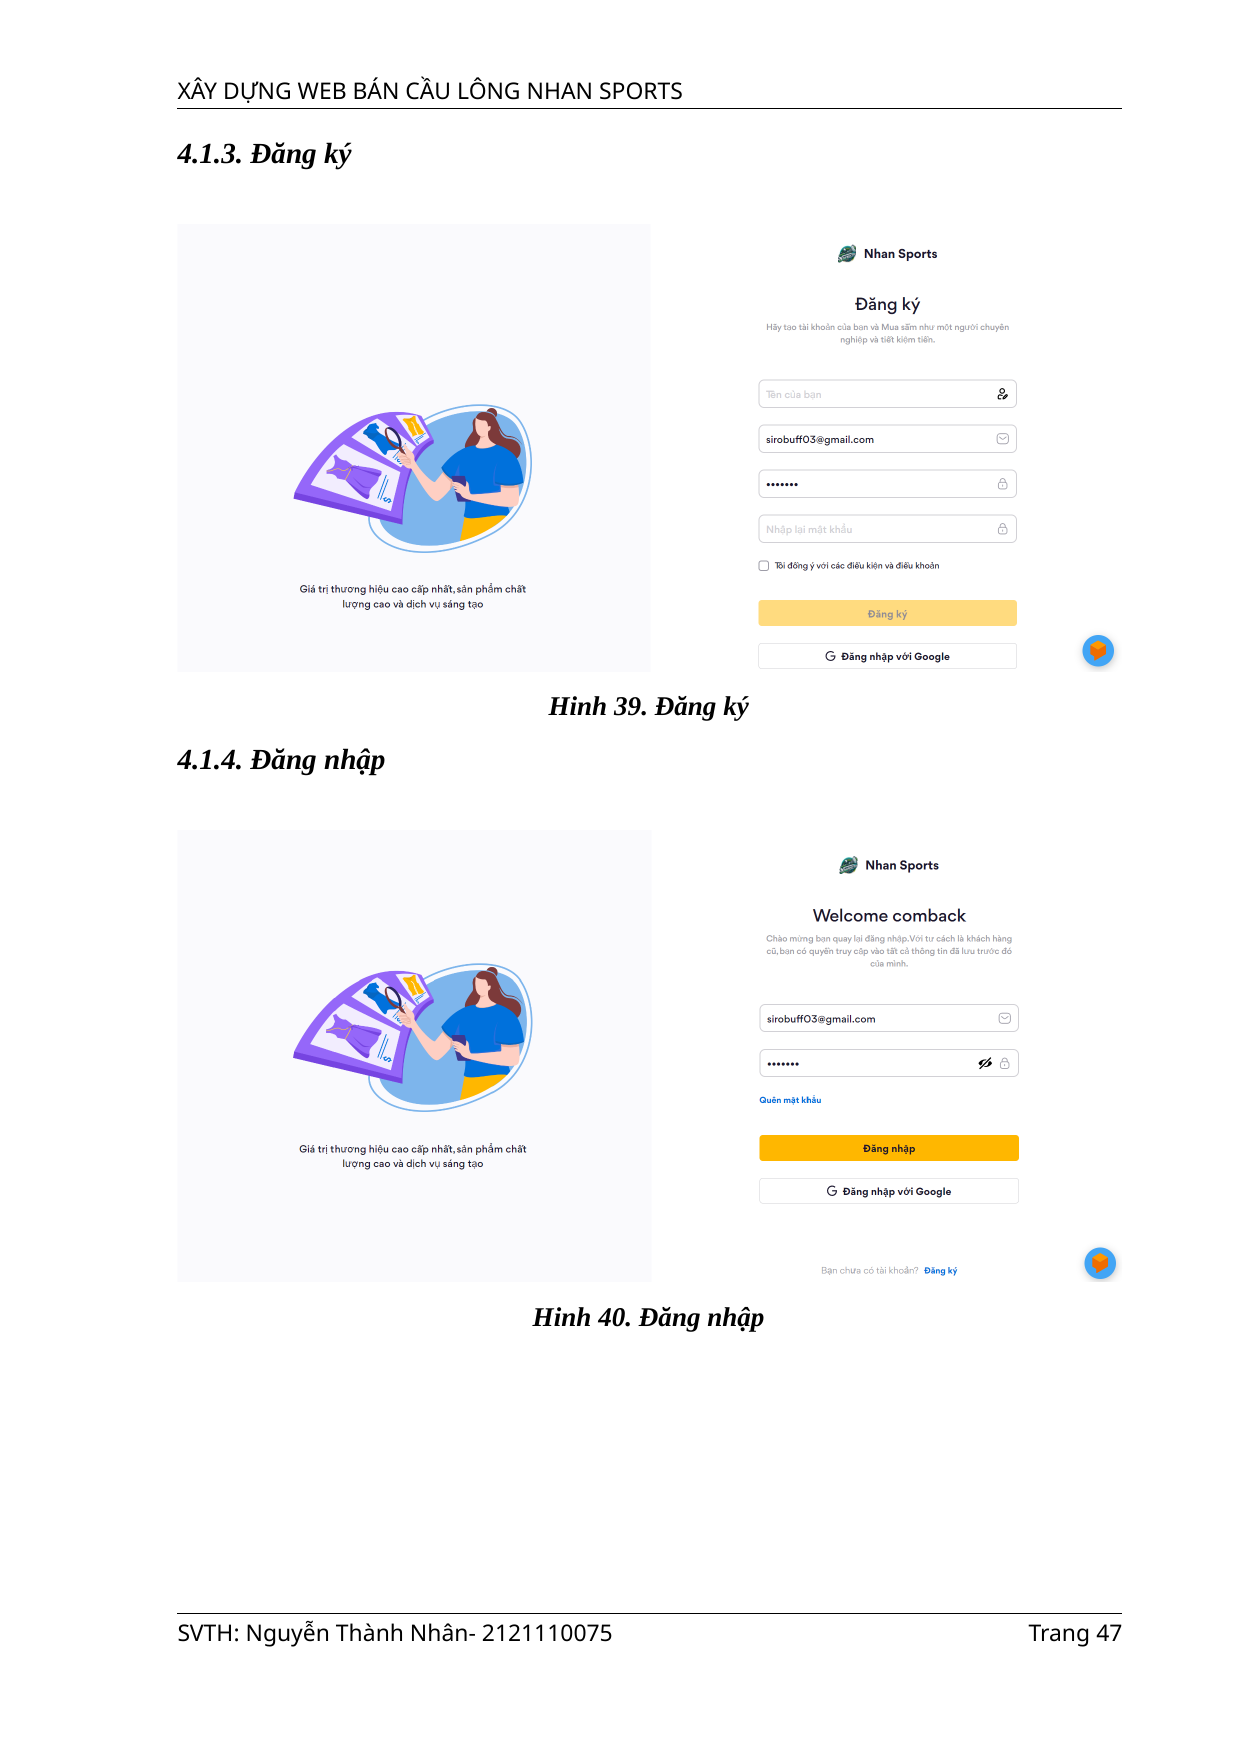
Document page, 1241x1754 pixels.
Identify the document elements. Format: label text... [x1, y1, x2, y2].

text Hinh 40. Đăng nhập [177, 1301, 1122, 1332]
text Hinh 39. Đăng ký [177, 690, 1122, 721]
subtitle Đăng ký [177, 136, 1122, 169]
picture [177, 224, 1123, 672]
picture [177, 830, 1123, 1282]
subtitle Đăng nhập [177, 742, 1122, 776]
